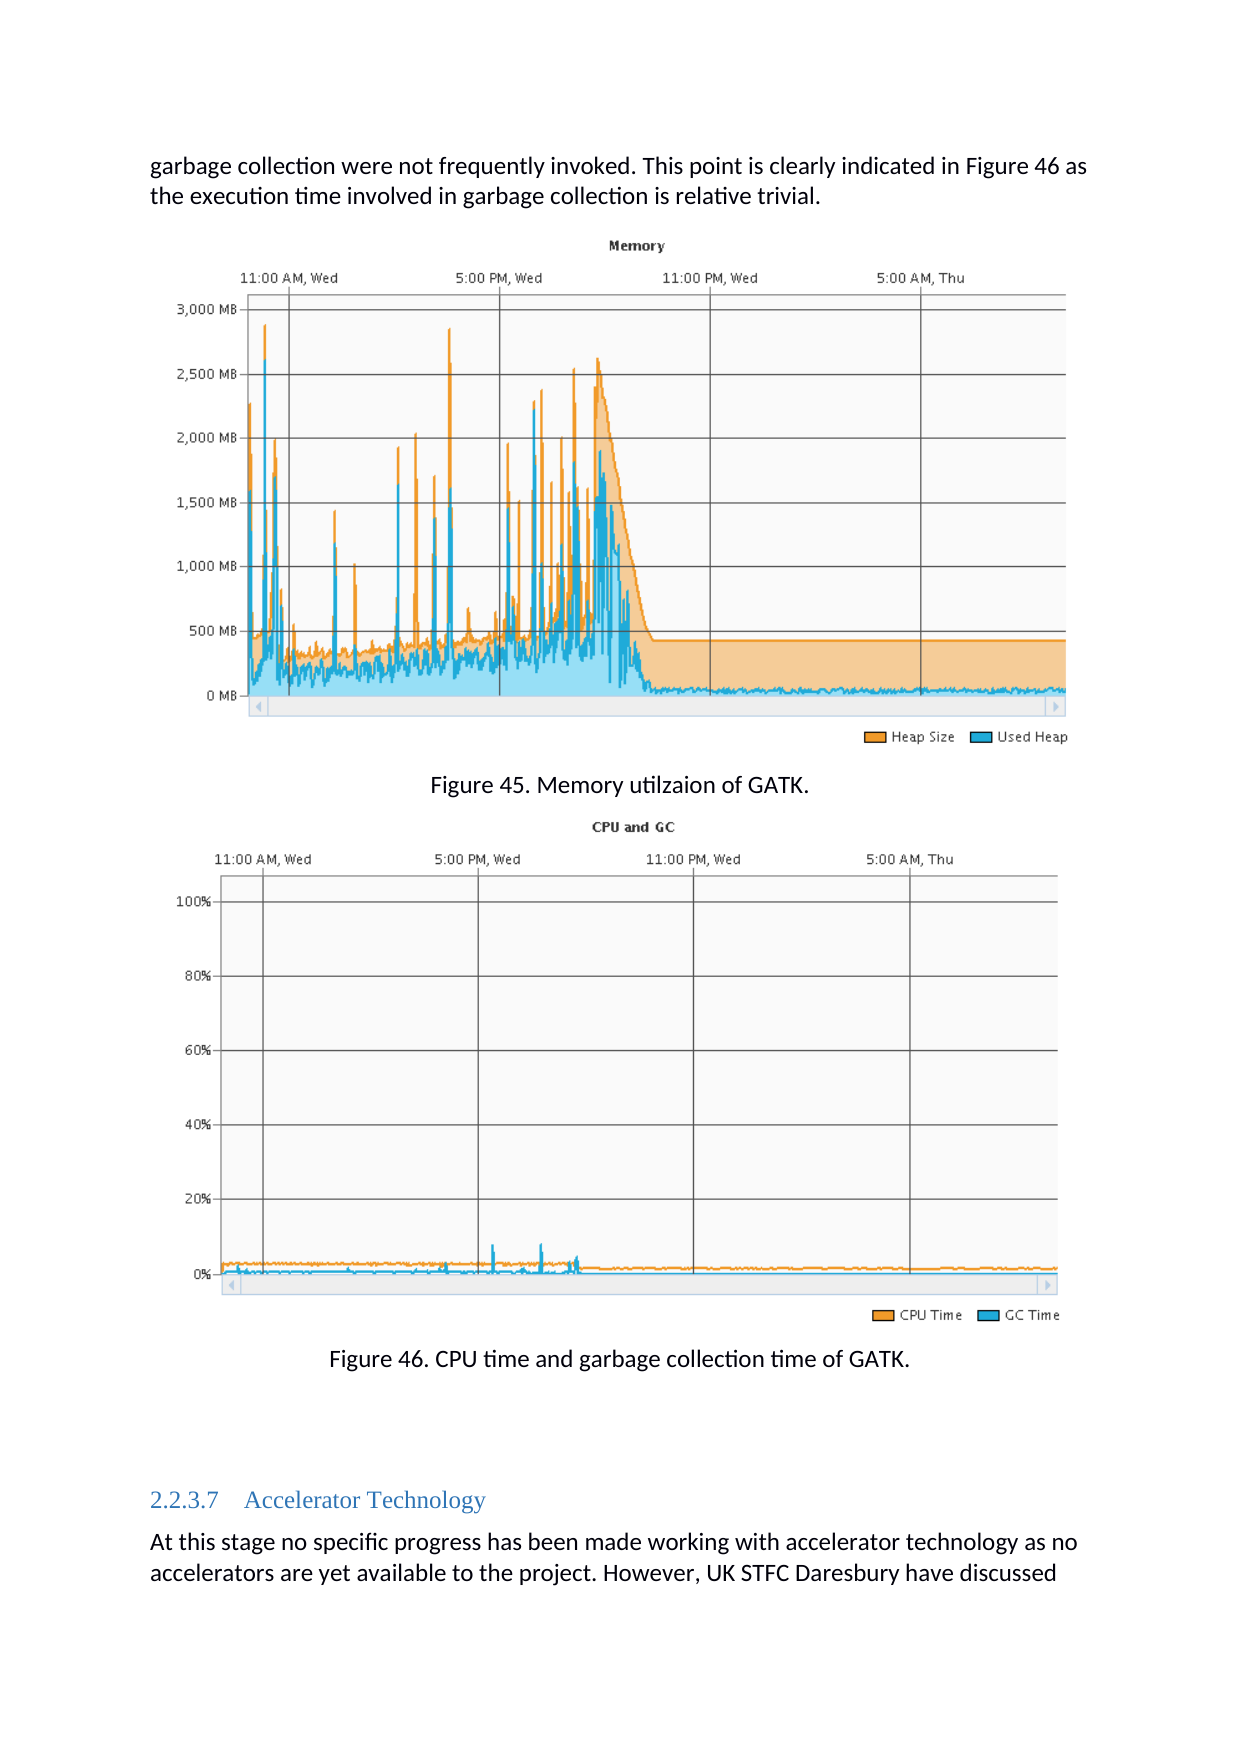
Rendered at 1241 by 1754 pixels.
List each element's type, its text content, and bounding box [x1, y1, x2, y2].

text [150, 150, 1090, 211]
text Figure 45. Memory utilzaion of GATK. [150, 769, 1090, 800]
text Figure 46. CPU time and garbage collection time of GATK. [150, 1343, 1090, 1374]
picture [171, 816, 1069, 1327]
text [150, 1526, 1090, 1587]
picture [164, 227, 1076, 753]
subtitle Accelerator Technology [150, 1485, 1090, 1514]
